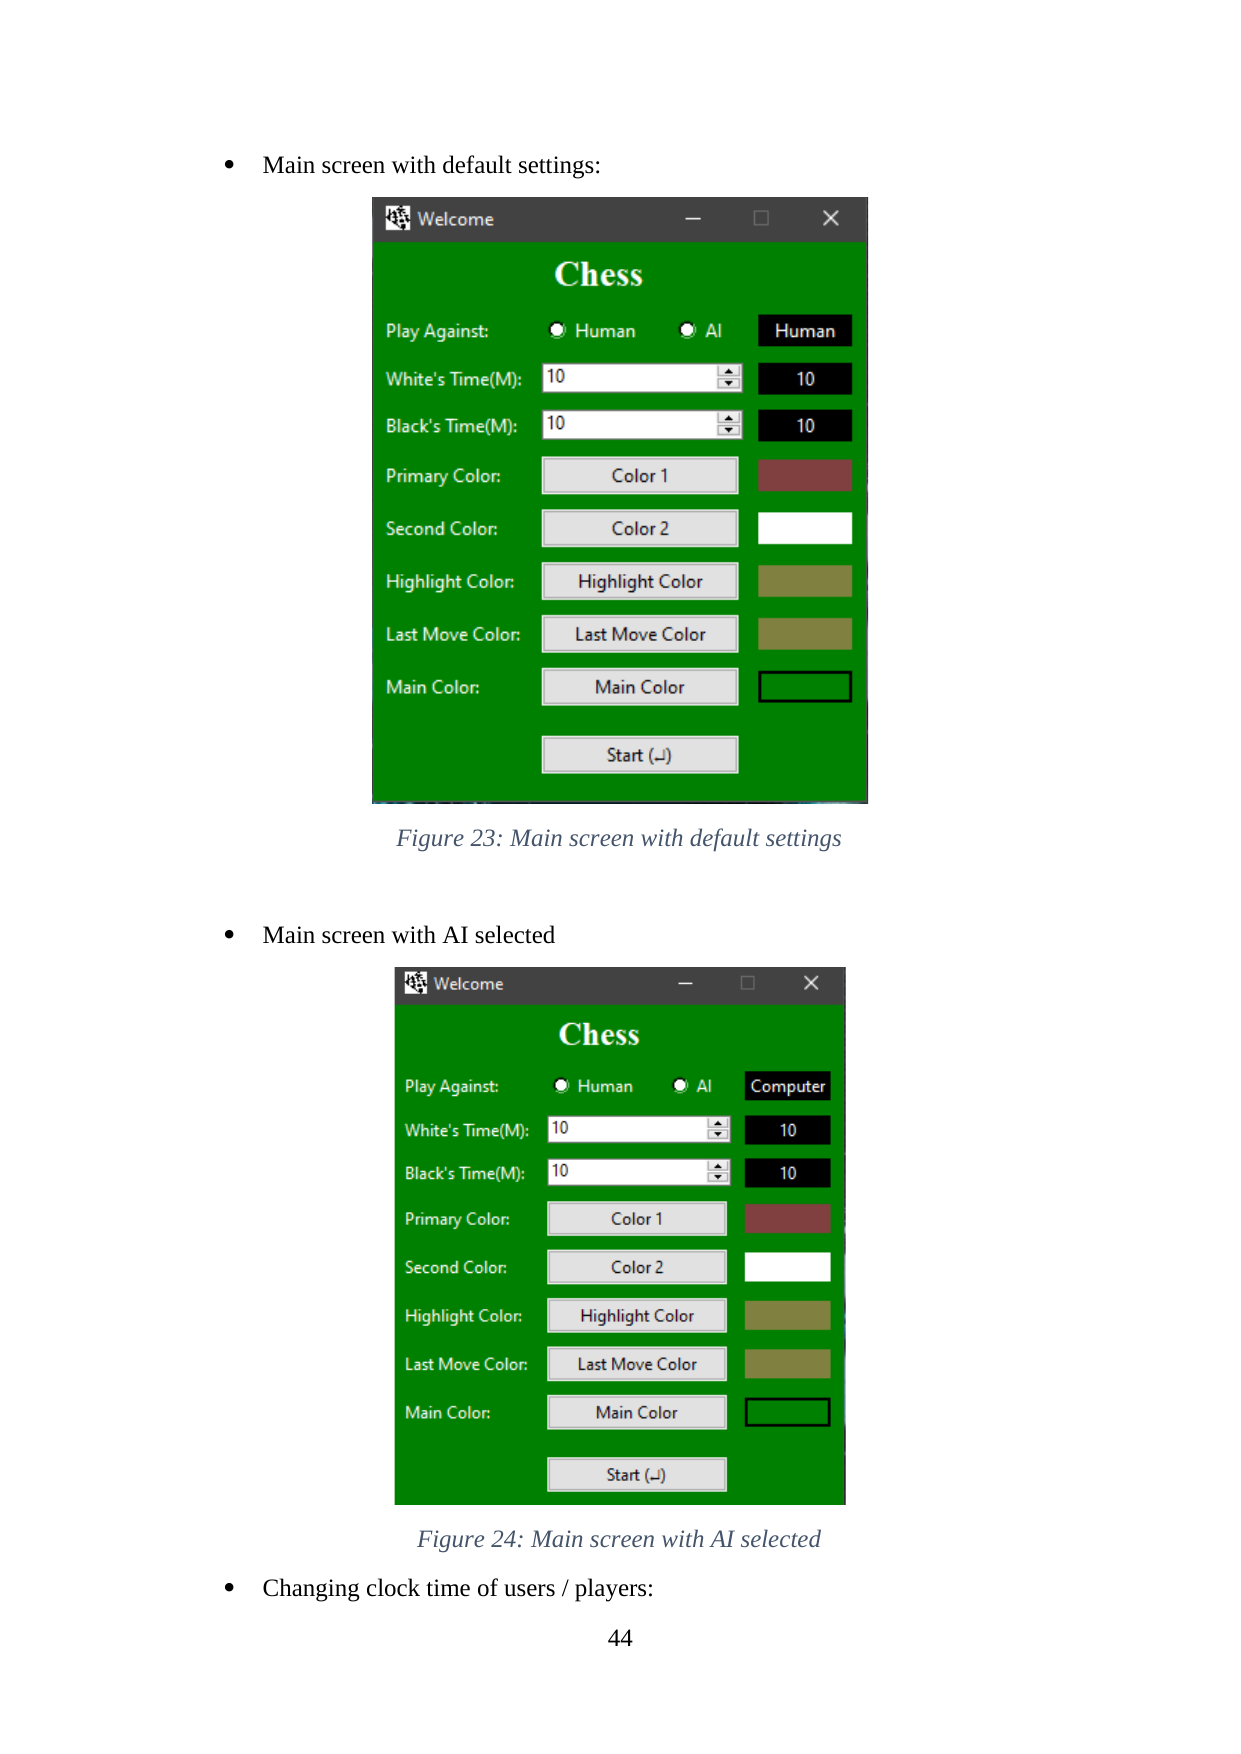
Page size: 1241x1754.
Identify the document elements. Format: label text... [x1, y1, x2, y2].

list Changing clock time of users / players: [225, 1573, 1053, 1602]
picture [394, 967, 846, 1505]
text Figure 24: Main screen with AI selected [187, 1524, 1053, 1552]
list Main screen with default settings: [225, 150, 1053, 179]
picture [372, 197, 869, 804]
list Main screen with AI selected [225, 920, 1053, 949]
text Figure 23: Main screen with default settings [187, 823, 1053, 851]
